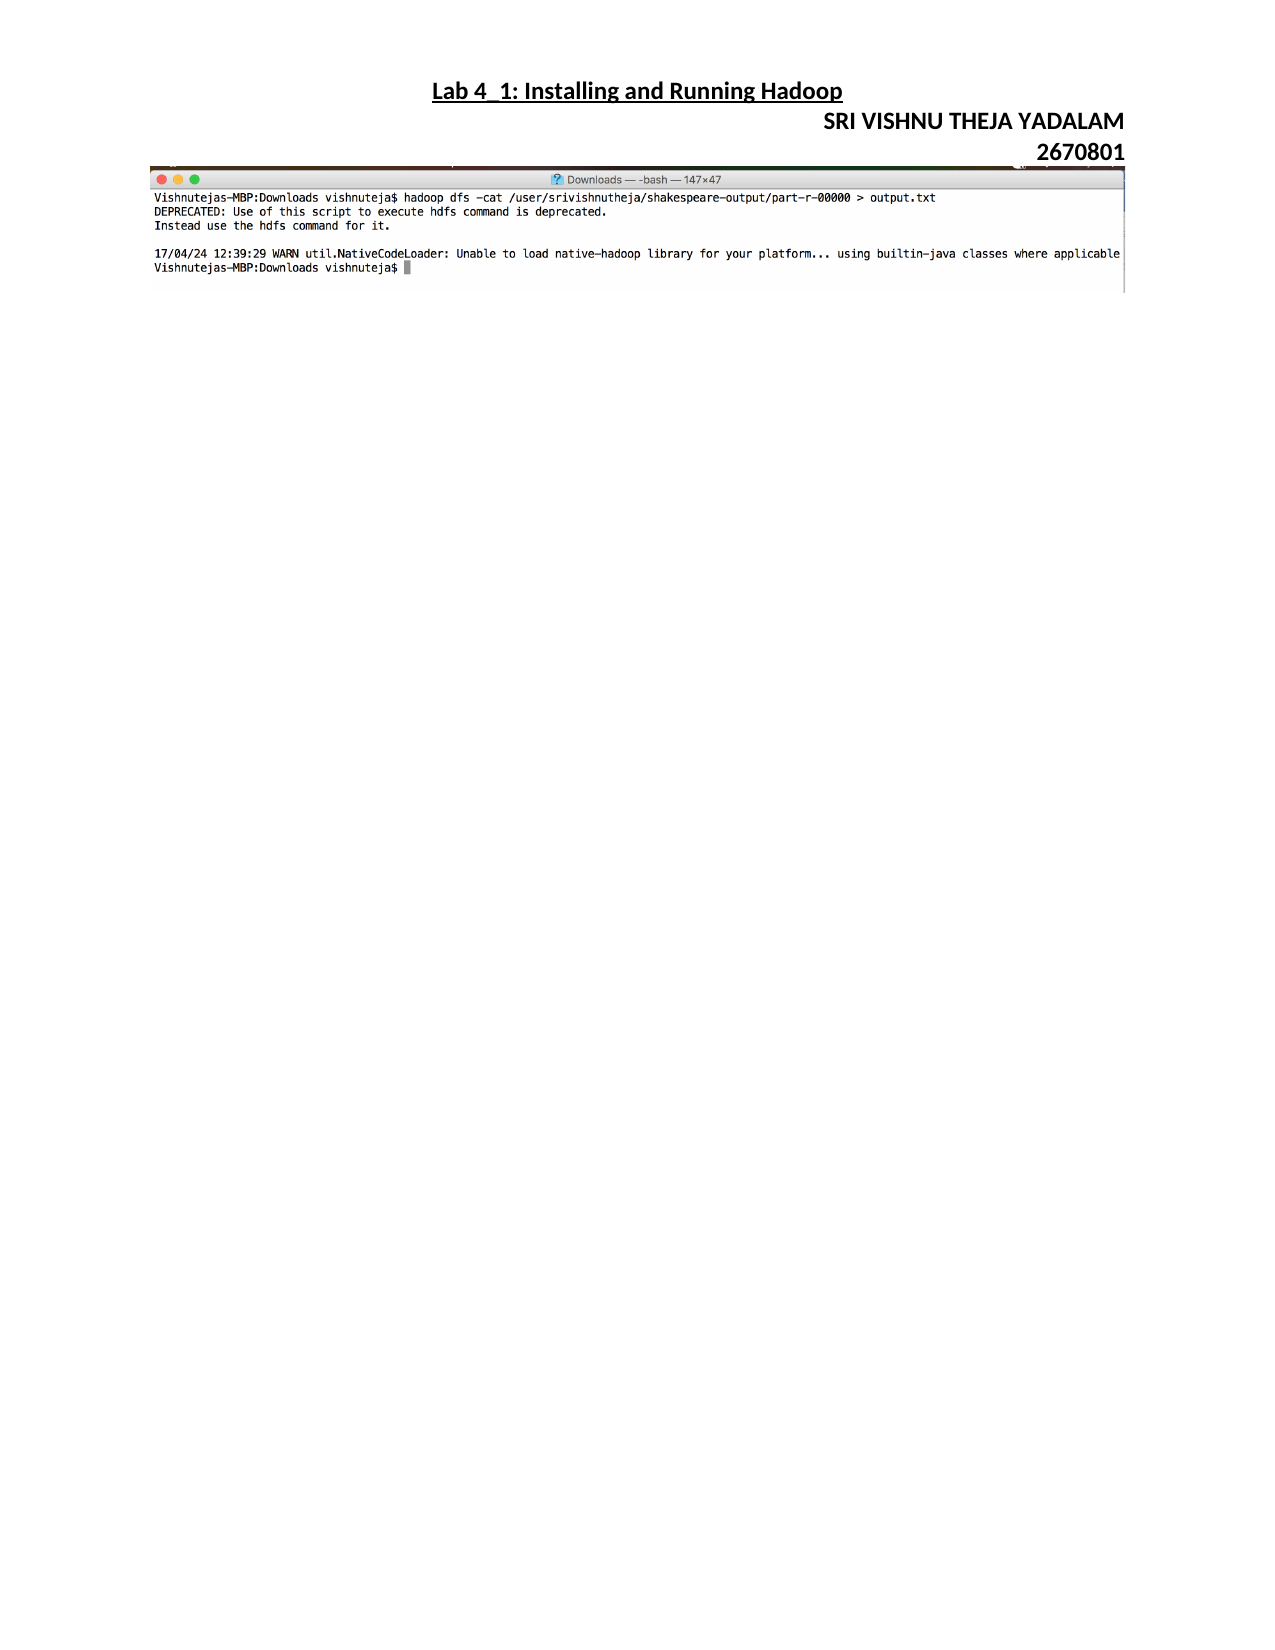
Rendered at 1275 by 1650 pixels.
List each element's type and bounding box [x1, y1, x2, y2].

picture [150, 166, 1125, 293]
